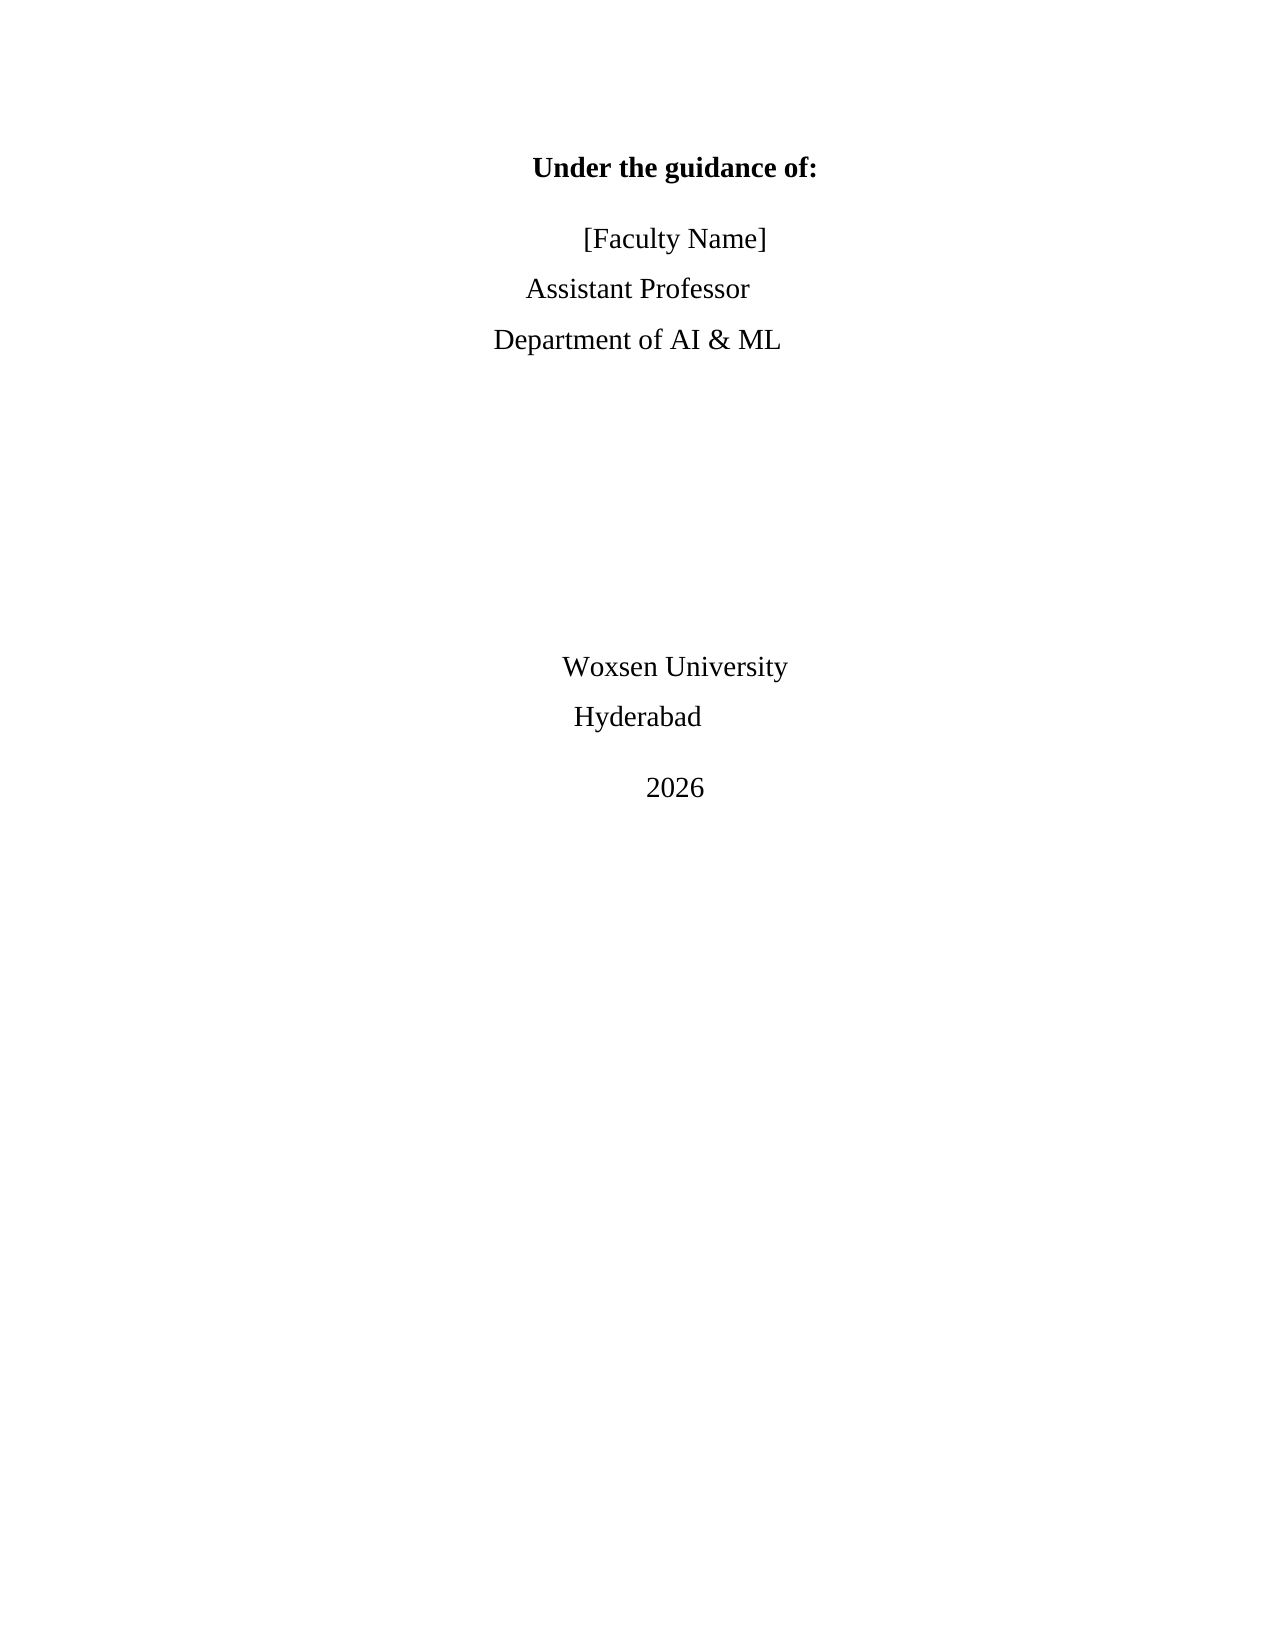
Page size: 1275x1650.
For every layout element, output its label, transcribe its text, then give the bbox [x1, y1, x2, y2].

text Woxsen University Hyderabad [187, 649, 1087, 733]
text [Faculty Name] Assistant Professor Department of AI & ML [187, 221, 1087, 355]
text Under the guidance of: [187, 150, 1087, 183]
text 2026 [187, 770, 1087, 804]
